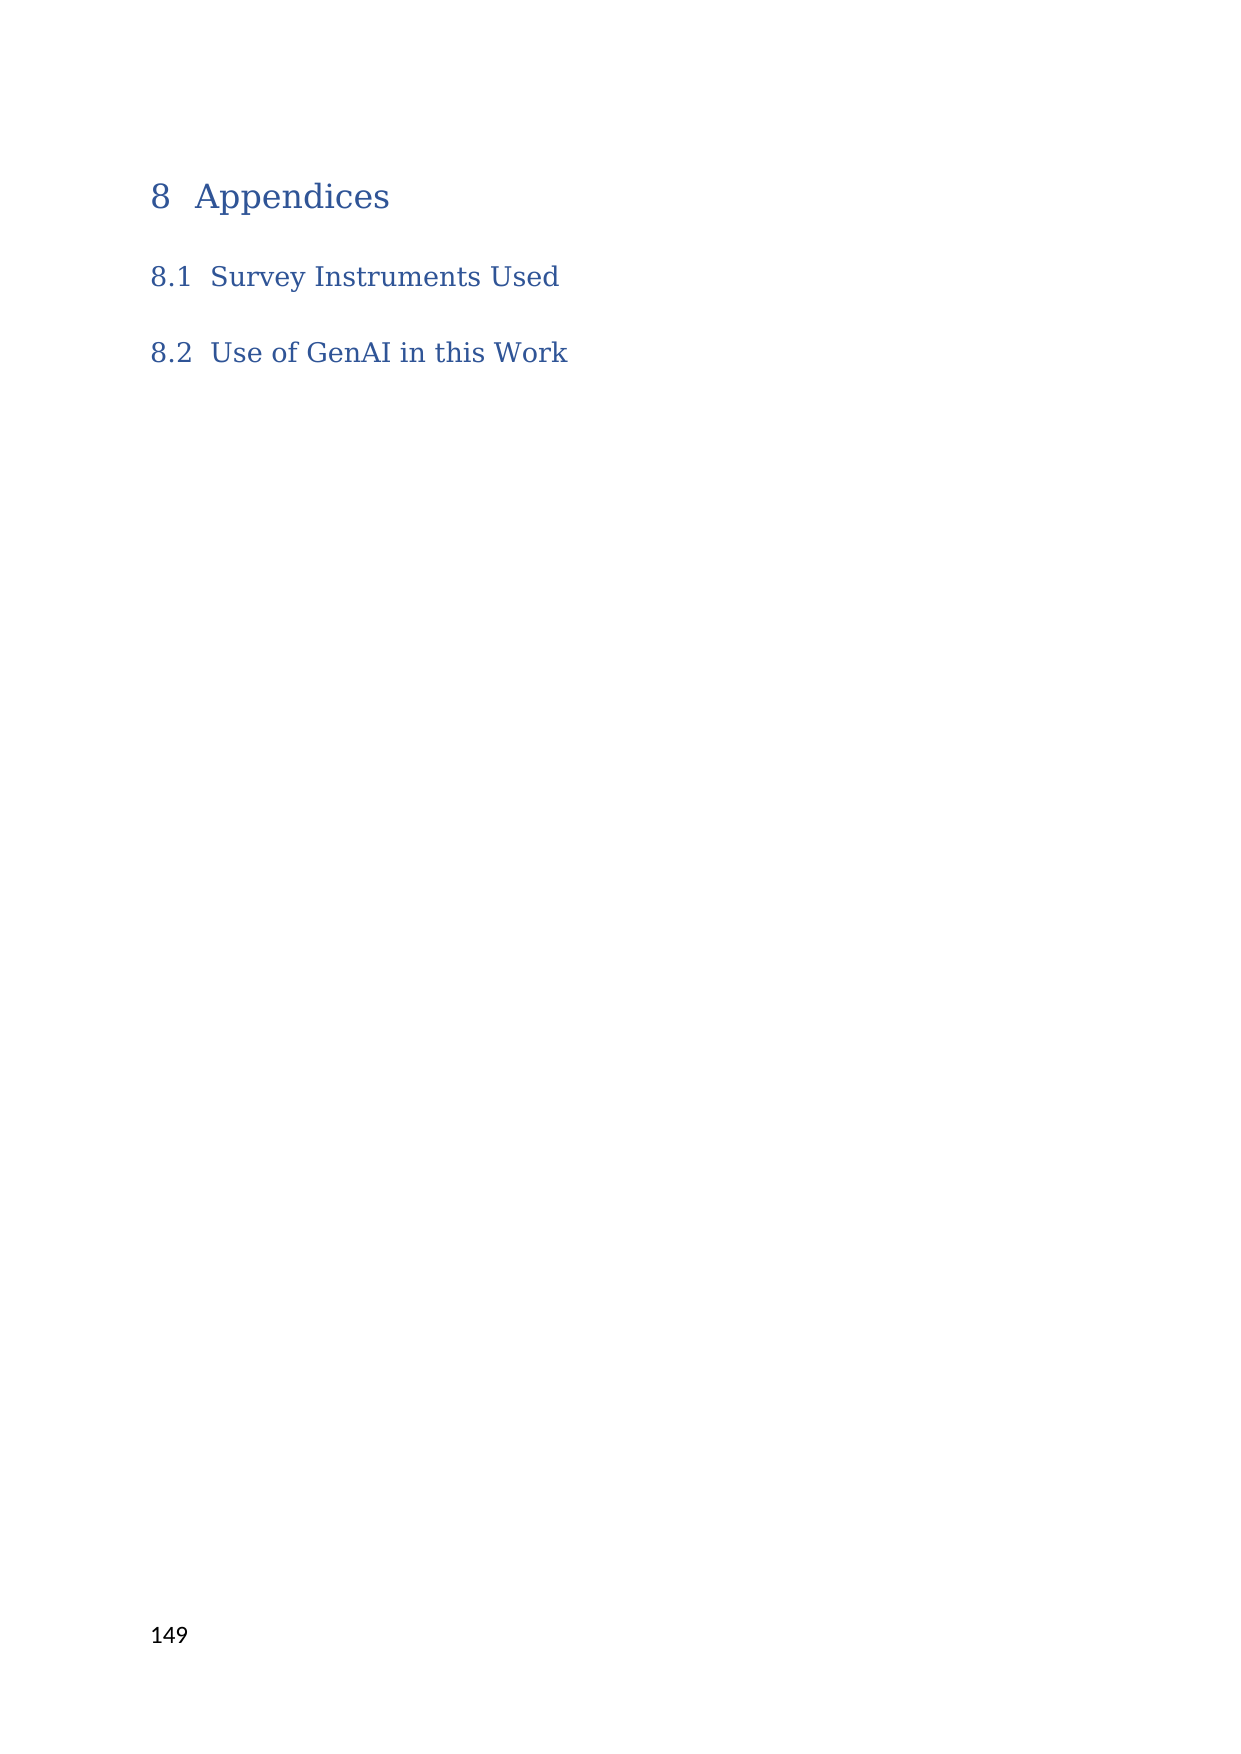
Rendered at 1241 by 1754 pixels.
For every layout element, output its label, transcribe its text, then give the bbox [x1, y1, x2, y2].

subtitle Use of GenAI in this Work [150, 336, 1090, 368]
subtitle Survey Instruments Used [150, 259, 1090, 292]
subtitle Appendices [150, 175, 1090, 215]
